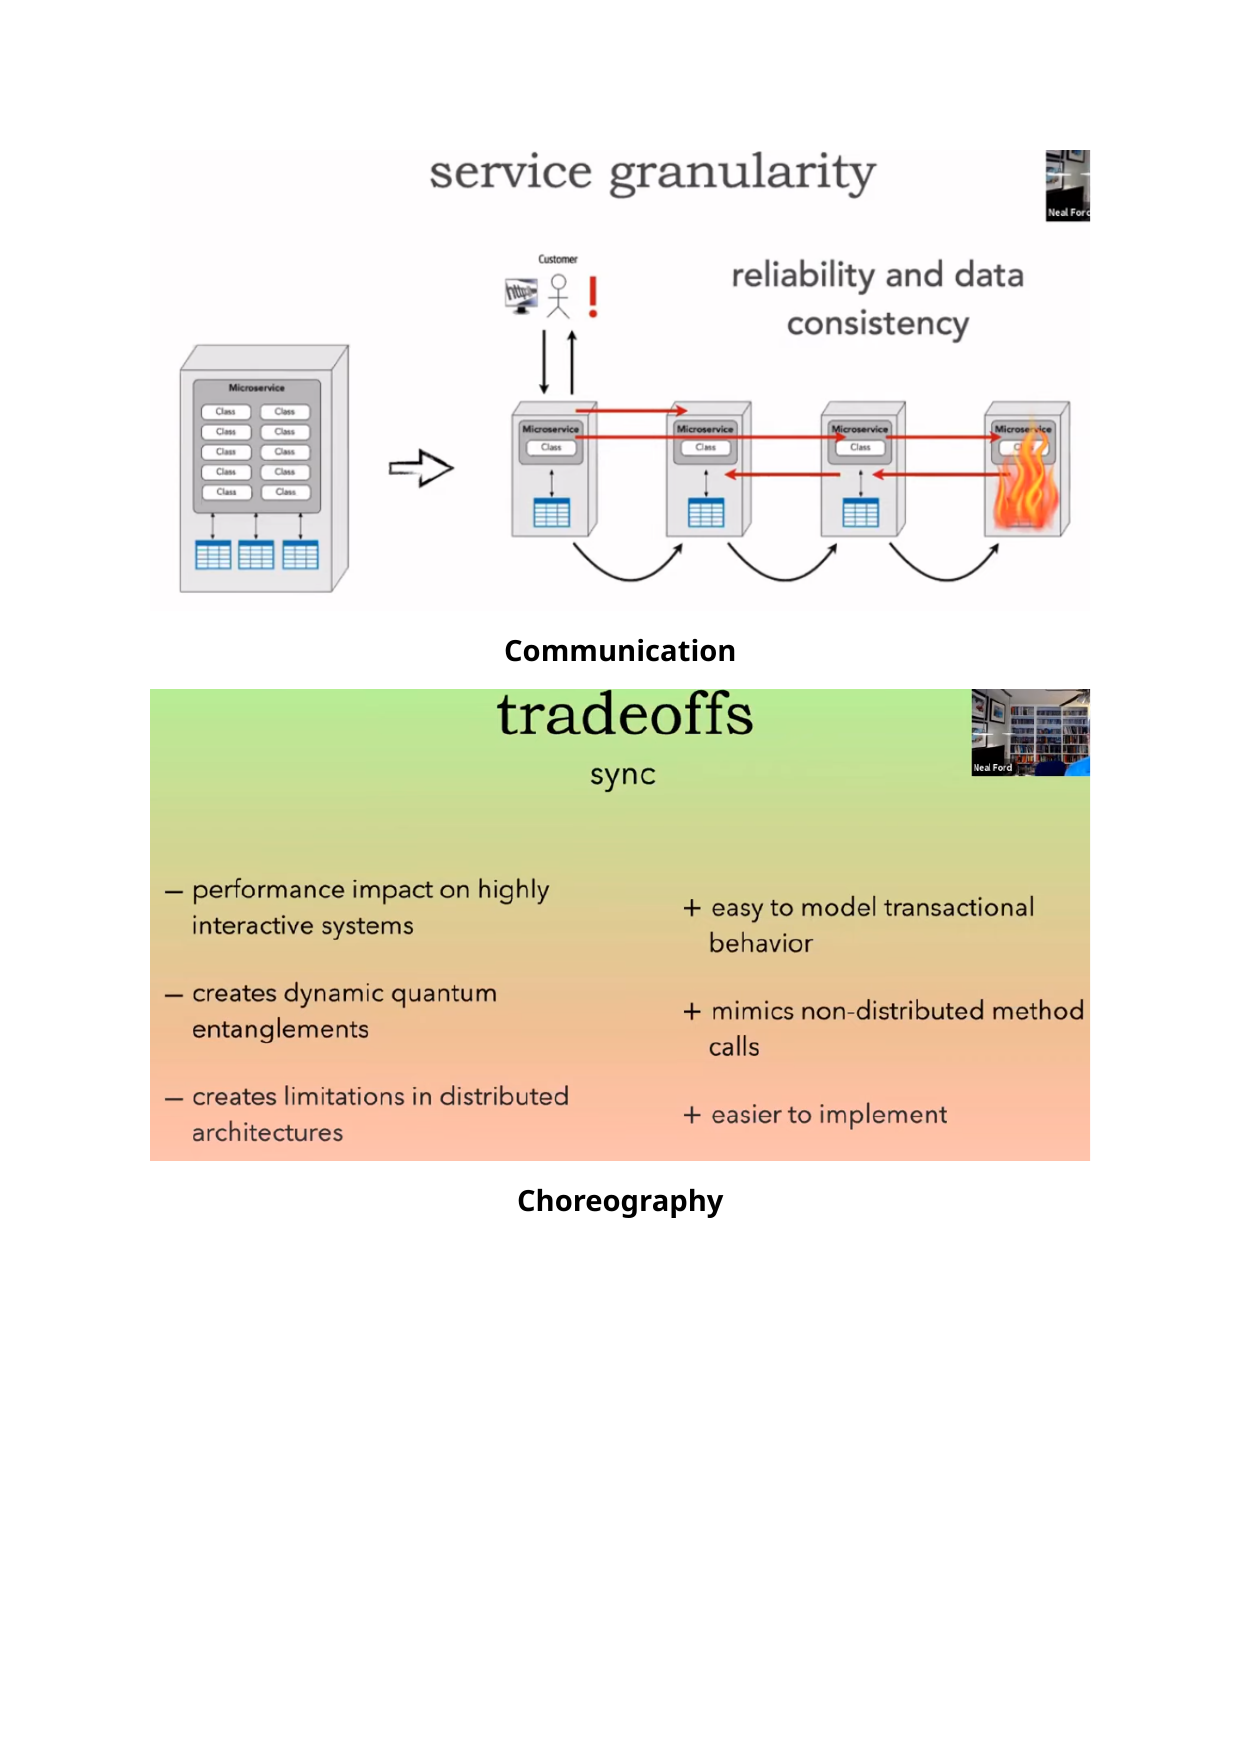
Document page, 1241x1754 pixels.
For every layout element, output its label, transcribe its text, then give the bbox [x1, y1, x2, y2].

text Choreography [150, 1180, 1090, 1219]
text Communication [150, 630, 1090, 670]
picture [150, 689, 1091, 1161]
picture [150, 150, 1091, 611]
